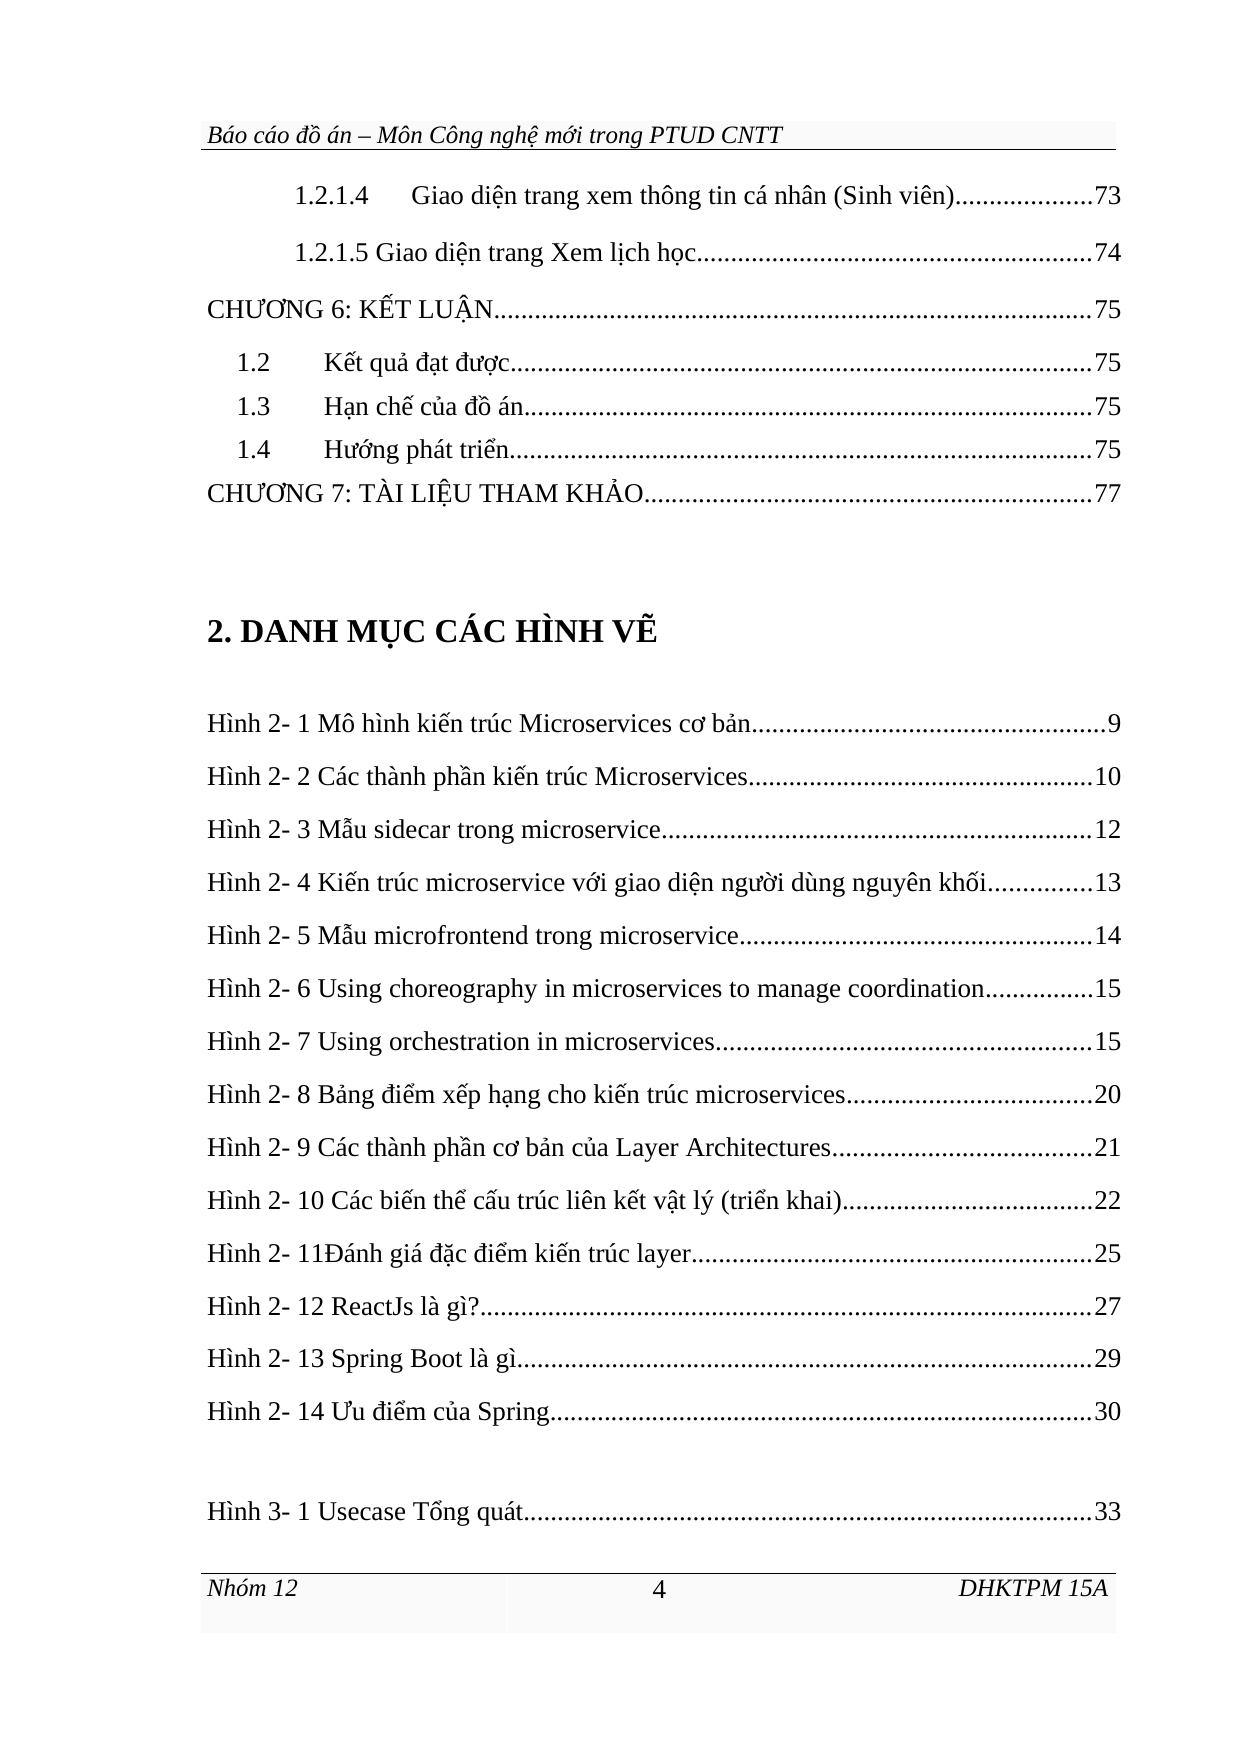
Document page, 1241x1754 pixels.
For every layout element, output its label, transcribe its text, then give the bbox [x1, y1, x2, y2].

text Hình 2- 6 Using choreography in microservices to manage coordination 15 [207, 972, 1122, 1003]
text Hình 2- 1 Mô hình kiến trúc Microservices cơ bản 9 [207, 708, 1122, 739]
subtitle 2. DANH MỤC CÁC HÌNH VẼ [207, 612, 1122, 650]
text Hình 2- 12 ReactJs là gì? 27 [207, 1290, 1122, 1321]
text Hình 2- 11Đánh giá đặc điểm kiến trúc layer 25 [207, 1237, 1122, 1268]
text Hình 2- 5 Mẫu microfrontend trong microservice 14 [207, 919, 1122, 950]
text Hình 2- 3 Mẫu sidecar trong microservice 12 [207, 813, 1122, 844]
text Hình 2- 2 Các thành phần kiến trúc Microservices 10 [207, 761, 1122, 792]
text Hình 2- 4 Kiến trúc microservice với giao diện người dùng nguyên khối 13 [207, 866, 1122, 897]
text Hình 2- 14 Ưu điểm của Spring 30 [207, 1396, 1122, 1427]
text Hình 2- 8 Bảng điểm xếp hạng cho kiến trúc microservices 20 [207, 1078, 1122, 1109]
text Hình 2- 10 Các biến thể cấu trúc liên kết vật lý (triển khai) 22 [207, 1184, 1122, 1215]
text Hình 2- 13 Spring Boot là gì 29 [207, 1343, 1122, 1374]
text Hình 2- 7 Using orchestration in microservices 15 [207, 1025, 1122, 1056]
text Hình 2- 9 Các thành phần cơ bản của Layer Architectures 21 [207, 1131, 1122, 1162]
text Hình 3- 1 Usecase Tổng quát 33 [207, 1495, 1122, 1526]
